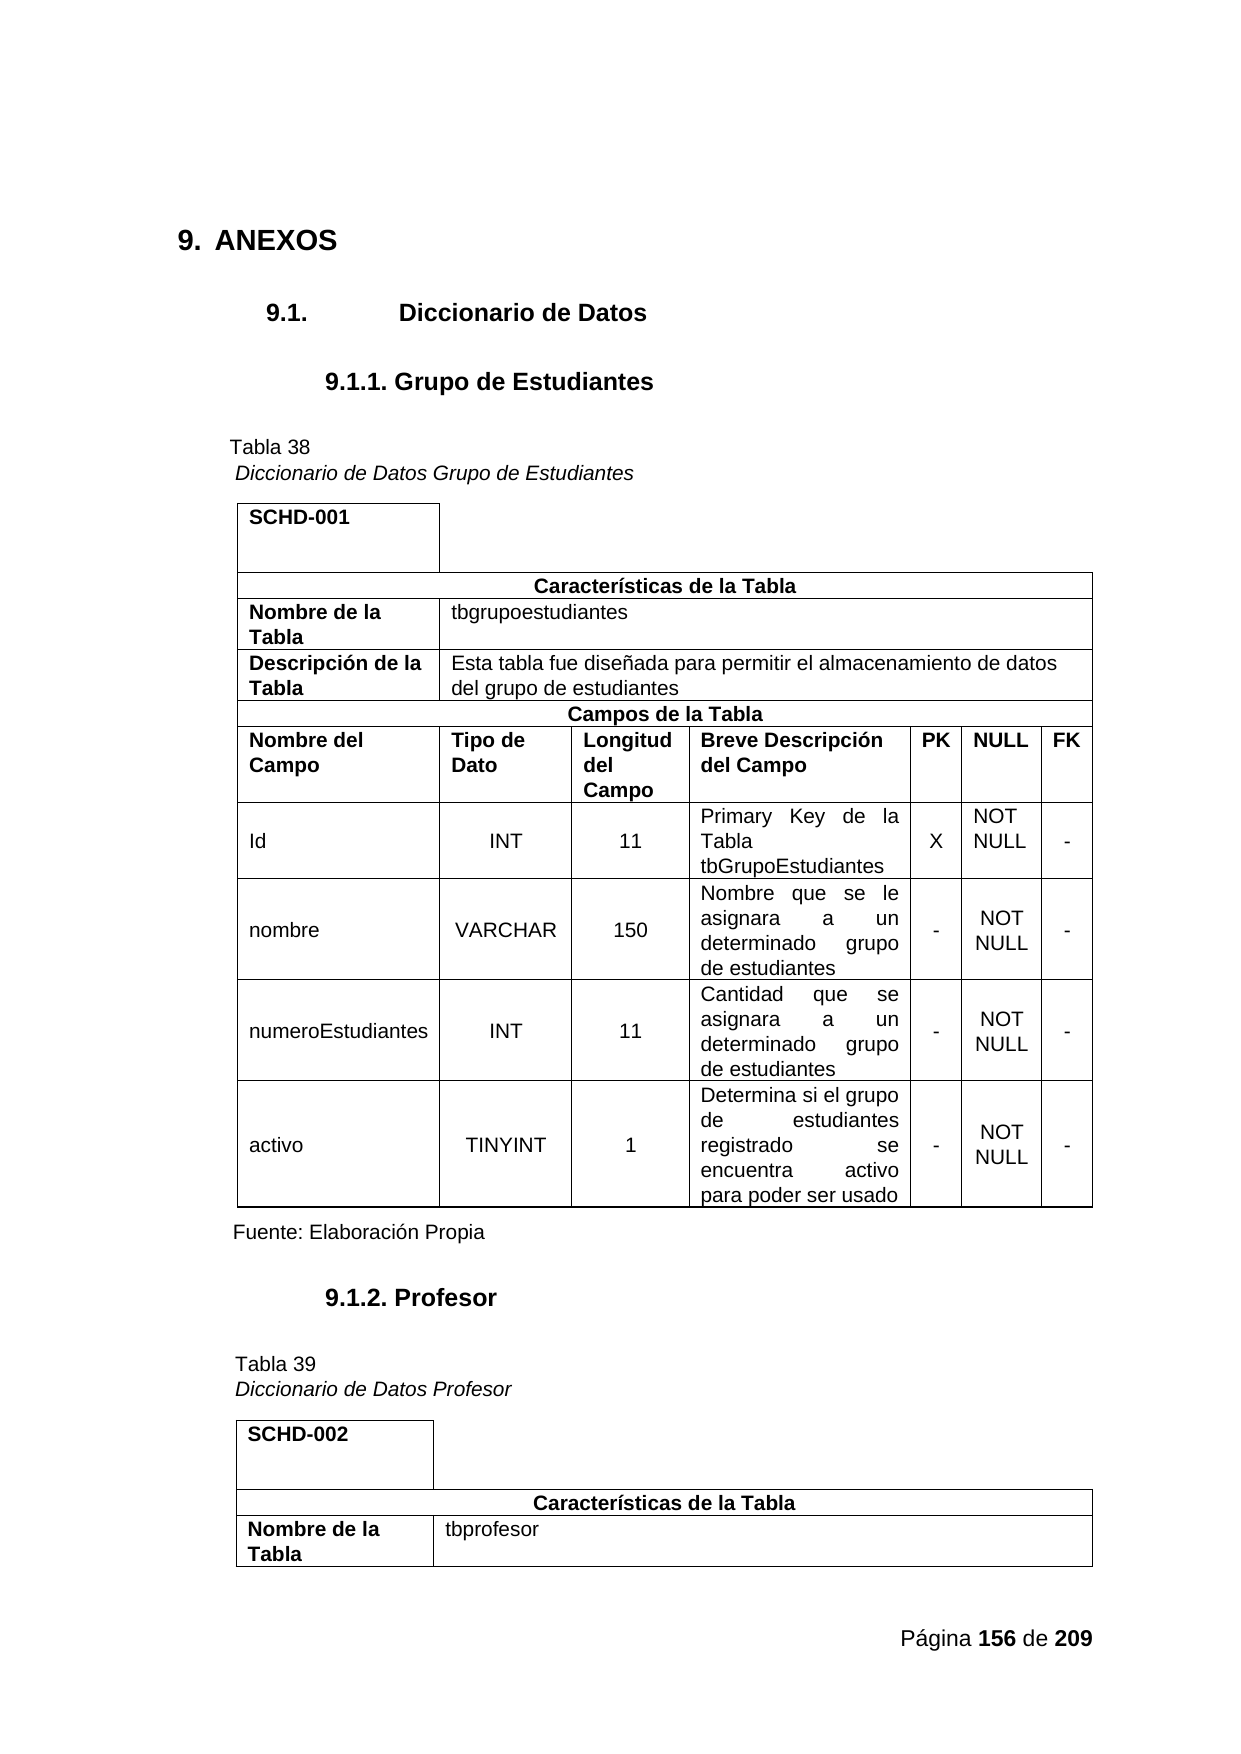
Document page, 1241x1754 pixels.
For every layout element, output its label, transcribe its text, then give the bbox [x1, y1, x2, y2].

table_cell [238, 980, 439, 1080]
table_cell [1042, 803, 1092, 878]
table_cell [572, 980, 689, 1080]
text ANEXOS [177, 223, 1092, 257]
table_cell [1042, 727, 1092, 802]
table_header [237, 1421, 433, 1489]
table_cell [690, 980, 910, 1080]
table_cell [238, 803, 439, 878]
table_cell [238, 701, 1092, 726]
text 9.1.2. Profesor [251, 1283, 1092, 1312]
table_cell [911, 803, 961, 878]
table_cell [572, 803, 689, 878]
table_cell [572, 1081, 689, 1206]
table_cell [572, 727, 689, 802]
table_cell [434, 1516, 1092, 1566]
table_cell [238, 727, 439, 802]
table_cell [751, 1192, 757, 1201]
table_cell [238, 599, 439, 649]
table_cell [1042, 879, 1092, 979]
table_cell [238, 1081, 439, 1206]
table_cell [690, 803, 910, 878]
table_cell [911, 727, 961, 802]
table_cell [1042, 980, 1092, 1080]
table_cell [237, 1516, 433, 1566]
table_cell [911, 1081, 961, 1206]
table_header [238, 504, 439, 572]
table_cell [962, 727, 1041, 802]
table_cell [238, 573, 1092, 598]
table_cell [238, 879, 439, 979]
text 9.1.1. Grupo de Estudiantes [251, 366, 1092, 395]
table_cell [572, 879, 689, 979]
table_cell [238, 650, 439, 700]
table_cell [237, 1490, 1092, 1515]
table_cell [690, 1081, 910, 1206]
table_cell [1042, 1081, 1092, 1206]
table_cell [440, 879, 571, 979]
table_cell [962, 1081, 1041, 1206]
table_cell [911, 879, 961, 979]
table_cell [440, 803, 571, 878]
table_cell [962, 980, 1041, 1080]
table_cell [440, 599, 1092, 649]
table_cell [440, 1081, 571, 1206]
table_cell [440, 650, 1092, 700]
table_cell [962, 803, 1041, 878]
text Fuente: Elaboración Propia [177, 1220, 1092, 1244]
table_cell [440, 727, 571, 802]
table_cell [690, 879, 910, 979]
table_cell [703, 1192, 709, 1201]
text Diccionario de Datos [266, 298, 1092, 327]
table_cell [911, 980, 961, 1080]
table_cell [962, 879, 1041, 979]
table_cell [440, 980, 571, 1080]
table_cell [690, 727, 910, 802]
